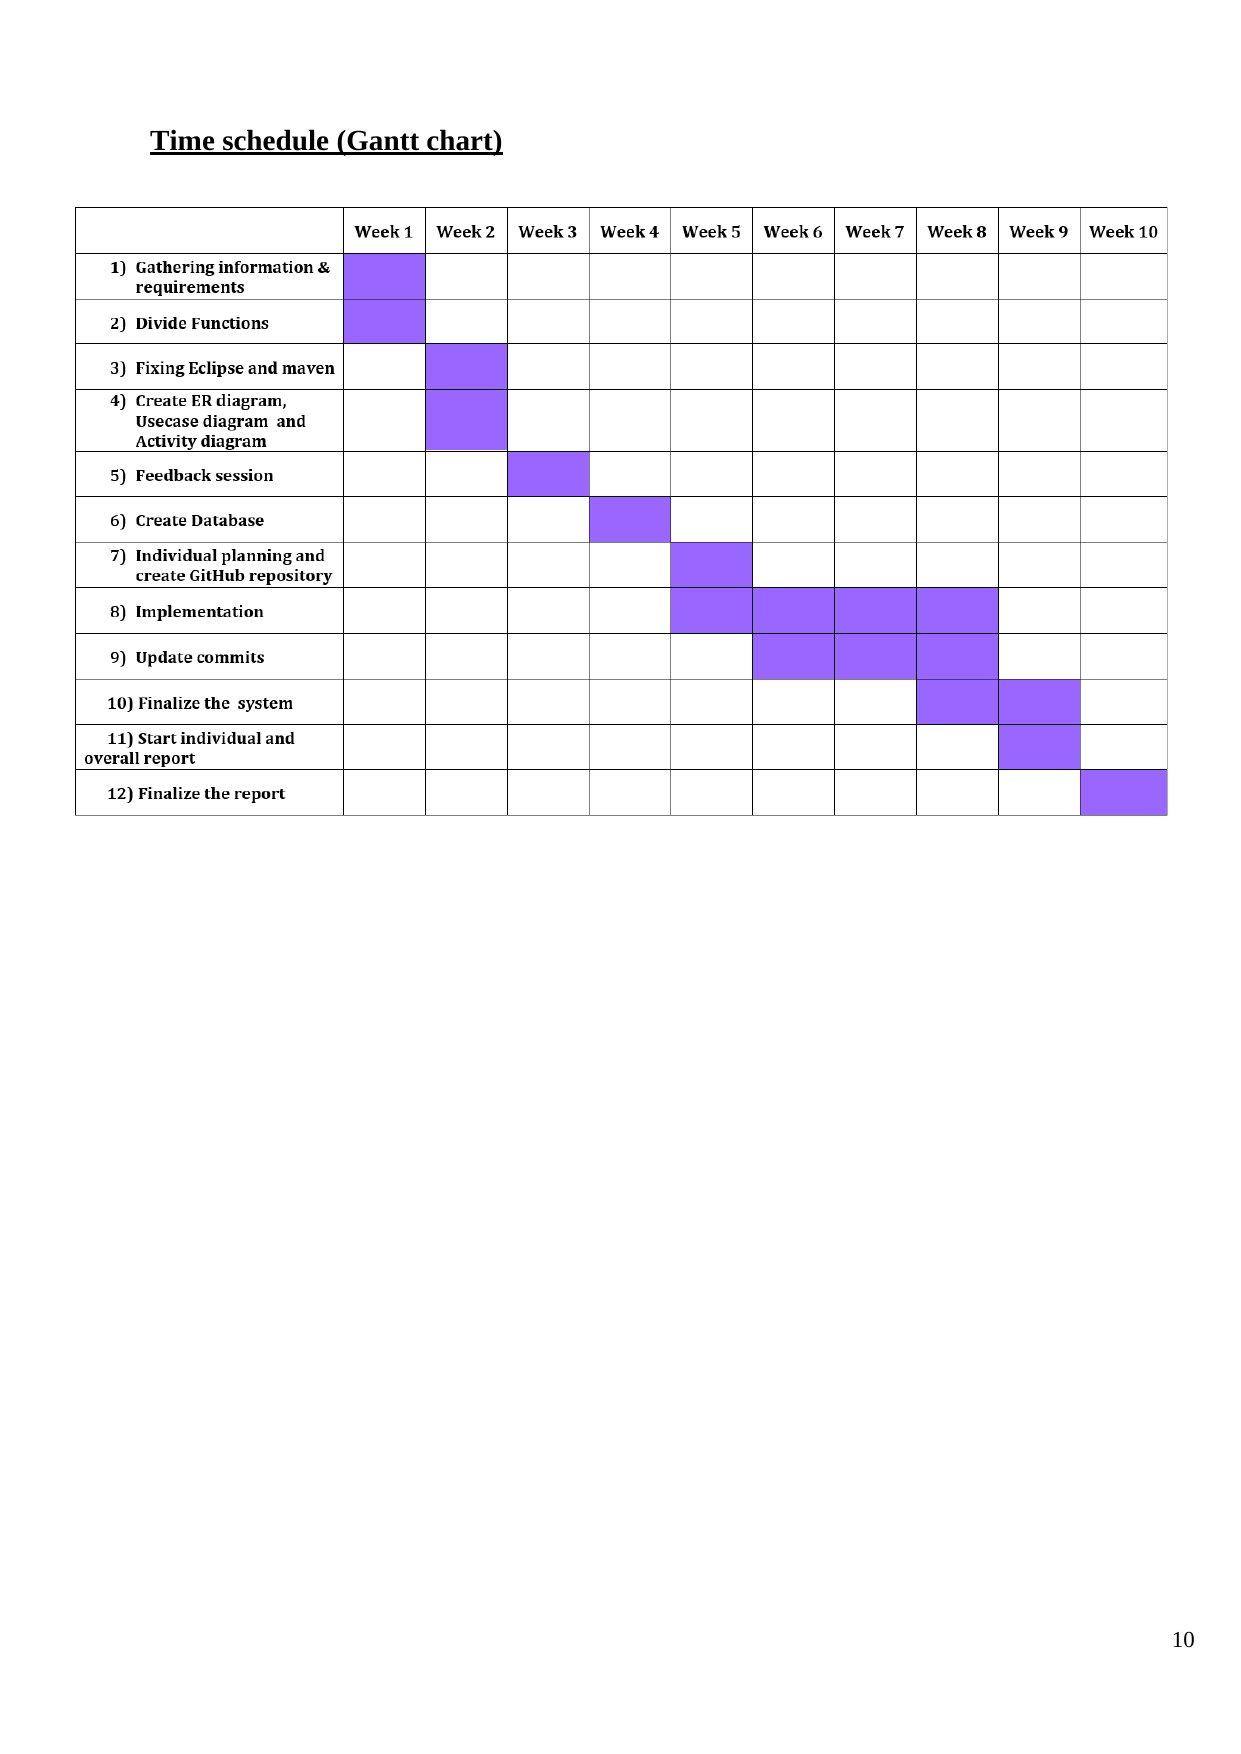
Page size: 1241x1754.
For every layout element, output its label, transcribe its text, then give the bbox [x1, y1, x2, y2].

picture [74, 206, 1168, 816]
subtitle Time schedule (Gantt chart) [150, 123, 1194, 157]
